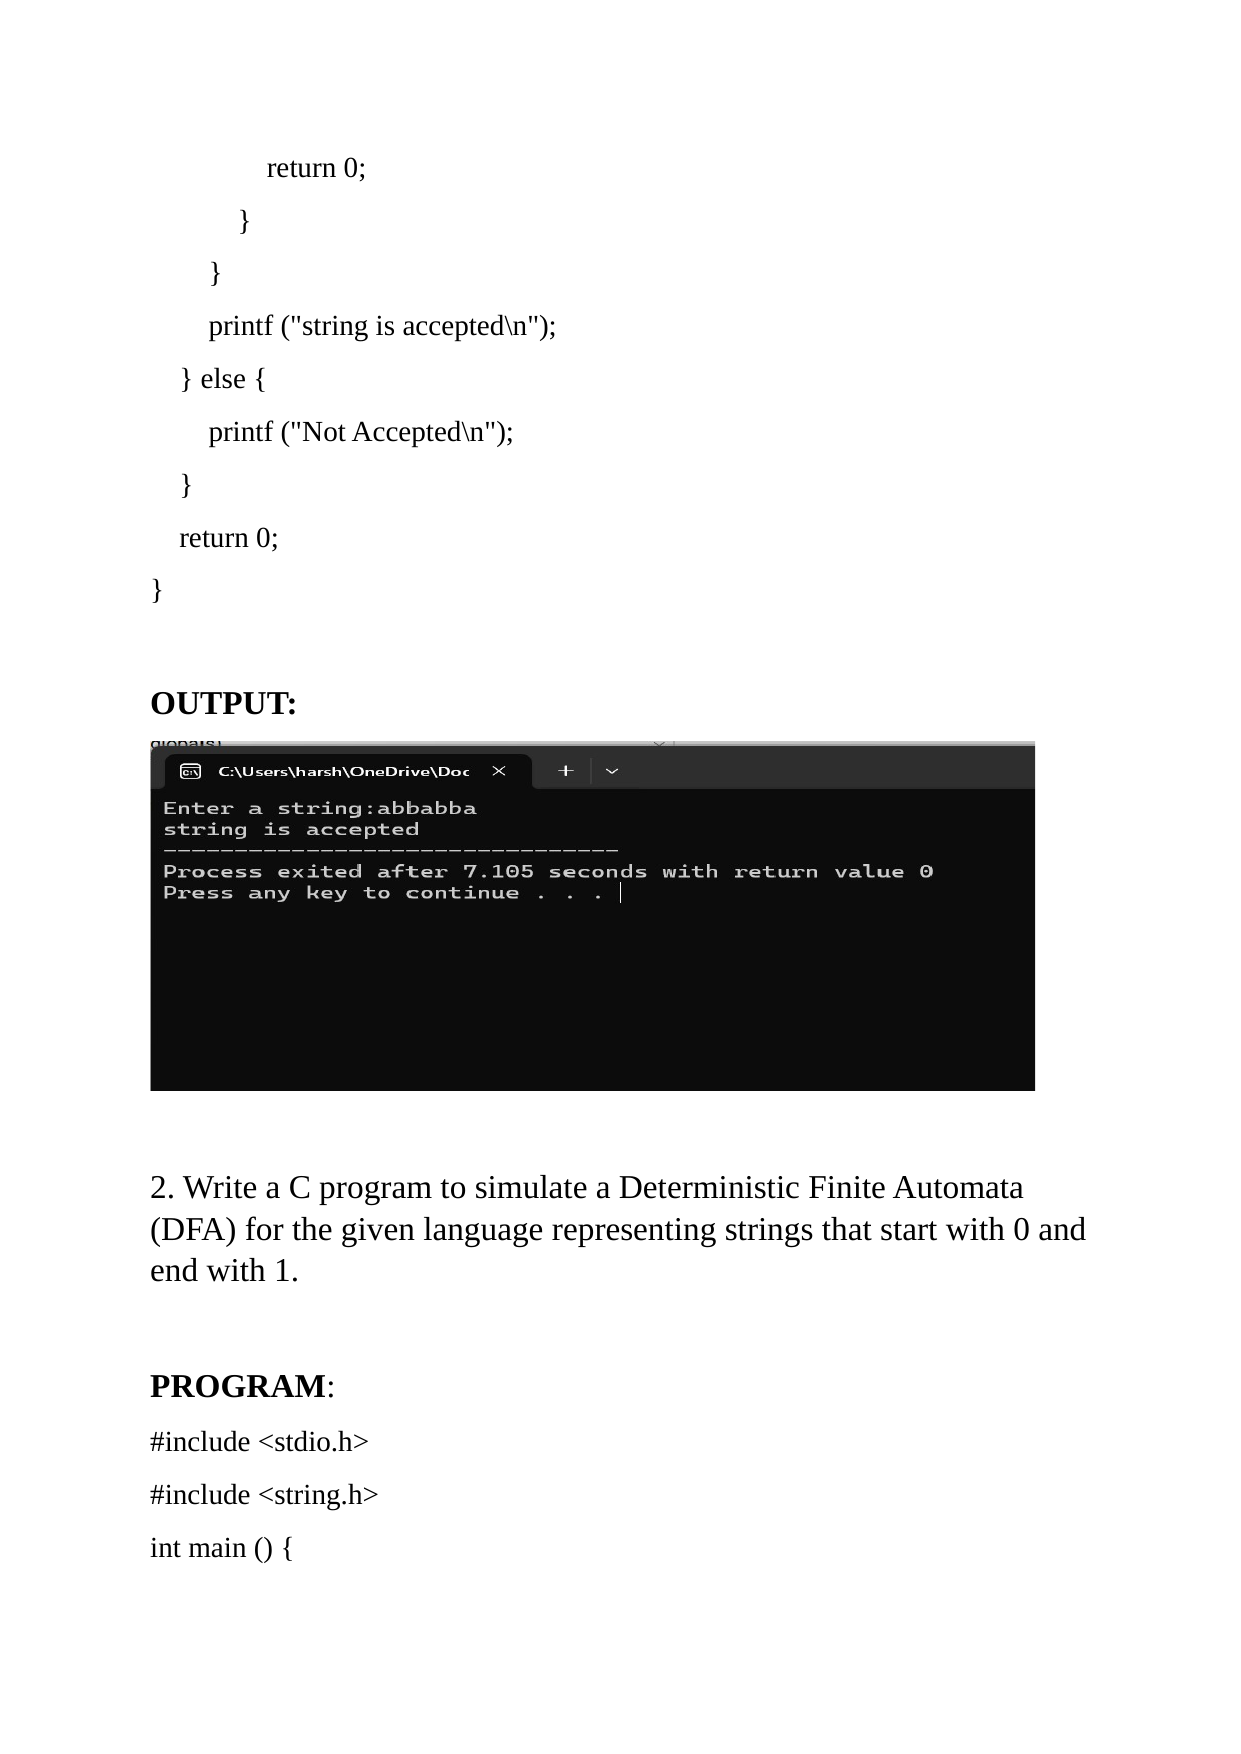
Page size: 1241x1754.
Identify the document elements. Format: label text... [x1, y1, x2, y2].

text printf ("Not Accepted\n"); [150, 414, 1090, 448]
text } [150, 572, 1090, 606]
text return 0; [150, 150, 1090, 183]
text OUTPUT: [150, 683, 1090, 722]
picture [150, 741, 1035, 1091]
text PROGRAM: [150, 1367, 1090, 1405]
text } [150, 203, 1090, 236]
text #include <stdio.h> [150, 1424, 1090, 1458]
text } [150, 467, 1090, 500]
text return 0; [150, 520, 1090, 553]
text printf ("string is accepted\n"); [150, 308, 1090, 342]
text 2. Write a C program to simulate a Deterministic Finite Automata (DFA) for the given language representing strings that start with 0 and end with 1. [150, 1168, 1090, 1289]
text } else { [150, 361, 1090, 395]
text int main () { [150, 1530, 1090, 1564]
text #include <string.h> [150, 1477, 1090, 1511]
text } [150, 256, 1090, 289]
